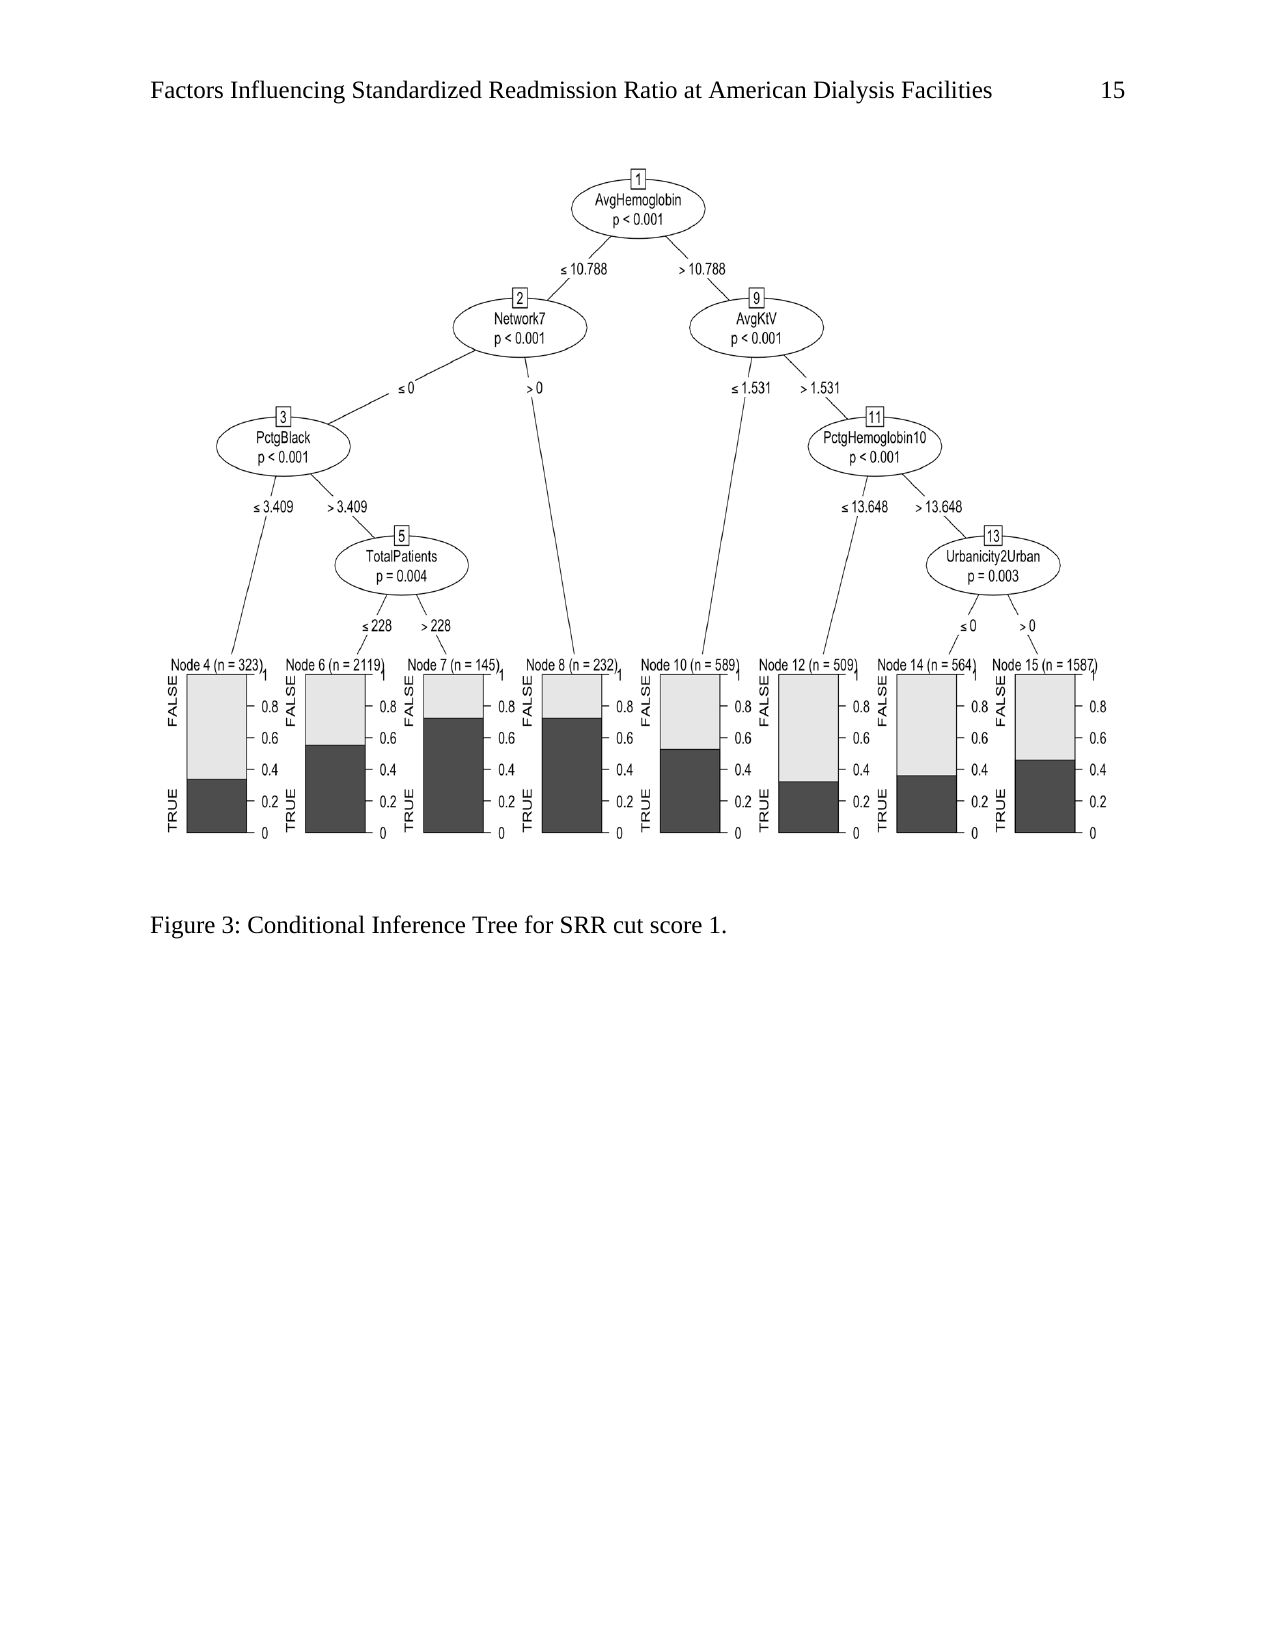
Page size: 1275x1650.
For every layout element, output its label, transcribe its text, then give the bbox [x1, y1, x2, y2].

picture [150, 150, 1125, 882]
text Figure 3: Conditional Inference Tree for SRR cut score 1. [150, 910, 1125, 939]
